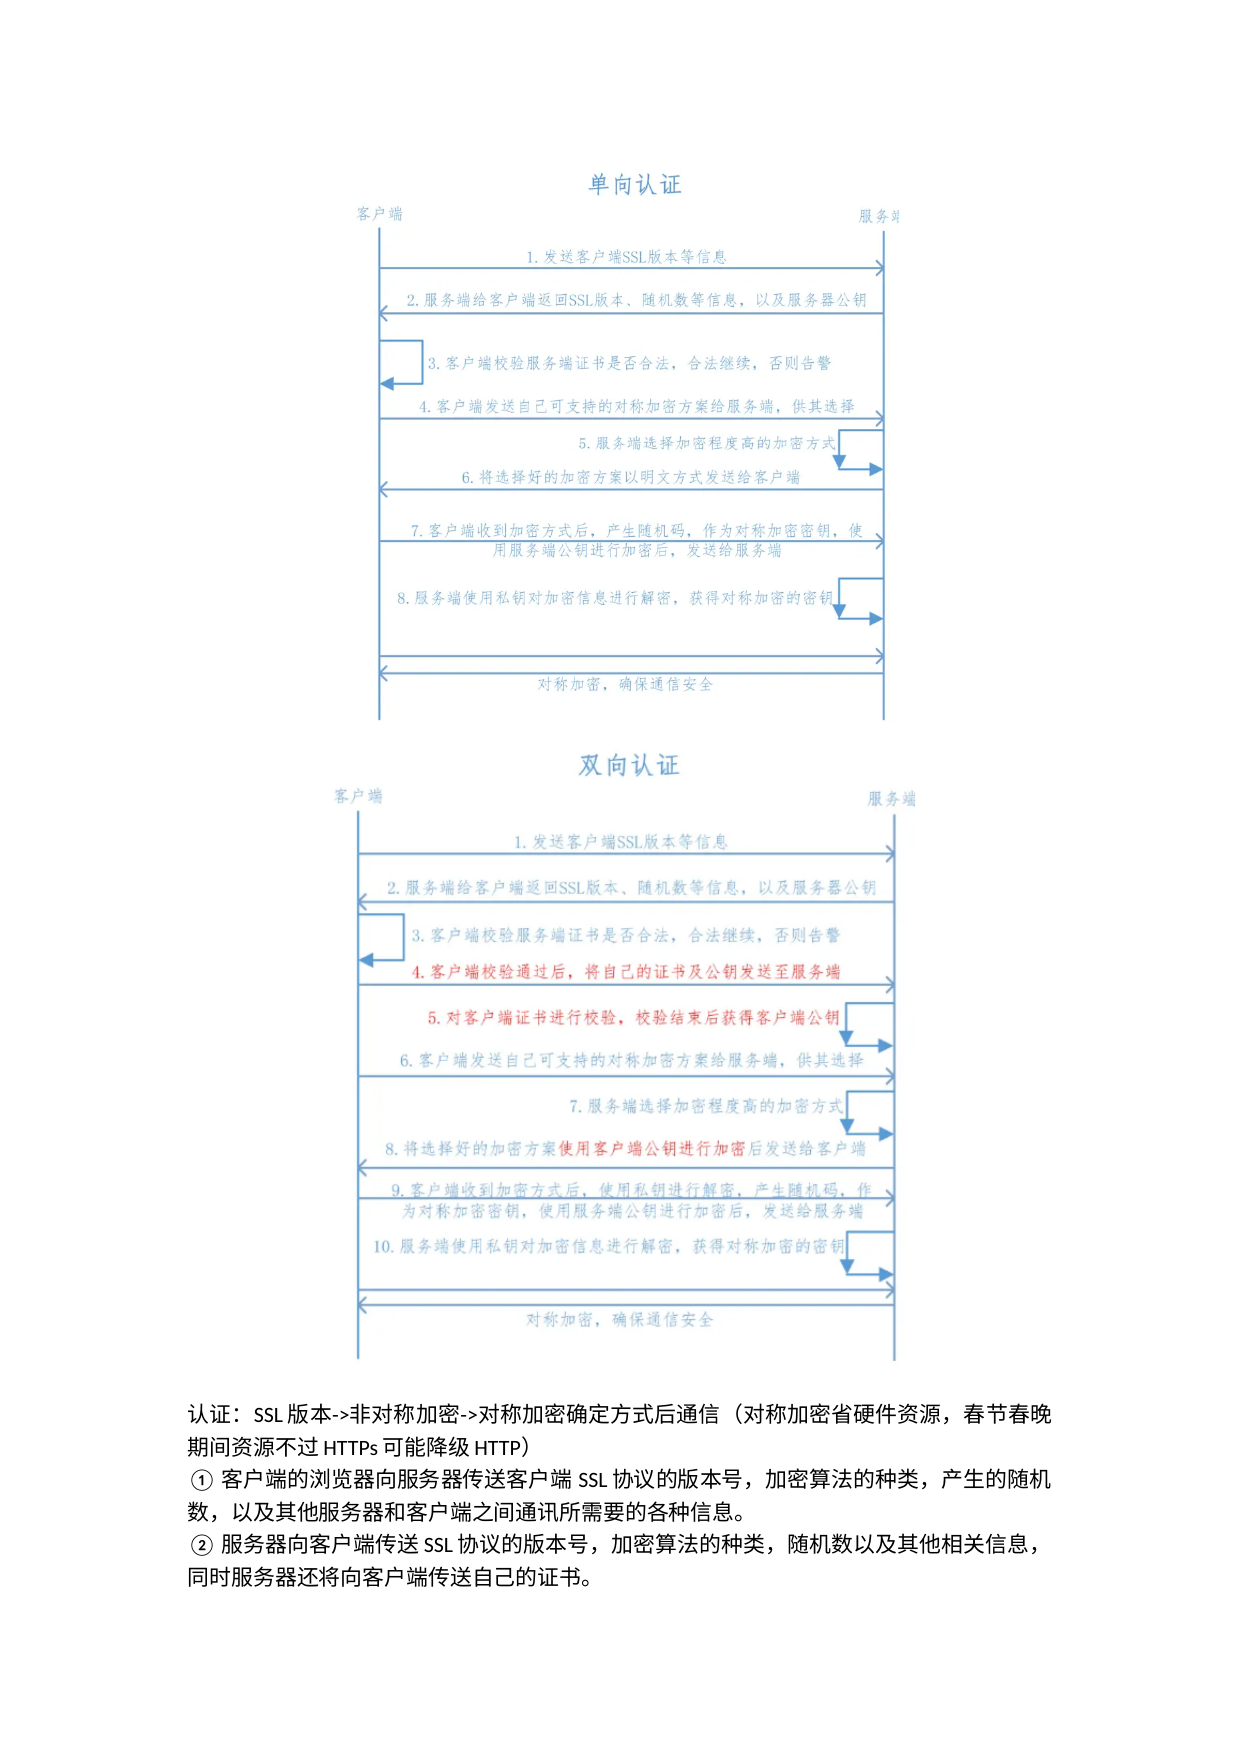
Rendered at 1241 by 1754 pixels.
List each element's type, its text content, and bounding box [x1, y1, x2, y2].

text ①客户端的浏览器向服务器传送客户端SSL协议的版本号，加密算法的种类，产生的随机数，以及其他服务器和客户端之间通讯所需要的各种信息。 [187, 1462, 1053, 1527]
text ②服务器向客户端传送SSL协议的版本号，加密算法的种类，随机数以及其他相关信息，同时服务器还将向客户端传送自己的证书。 [187, 1527, 1053, 1592]
text 认证：SSL版本->非对称加密->对称加密确定方式后通信（对称加密省硬件资源，春节春晚期间资源不过HTTPs可能降级HTTP） [187, 1397, 1053, 1462]
